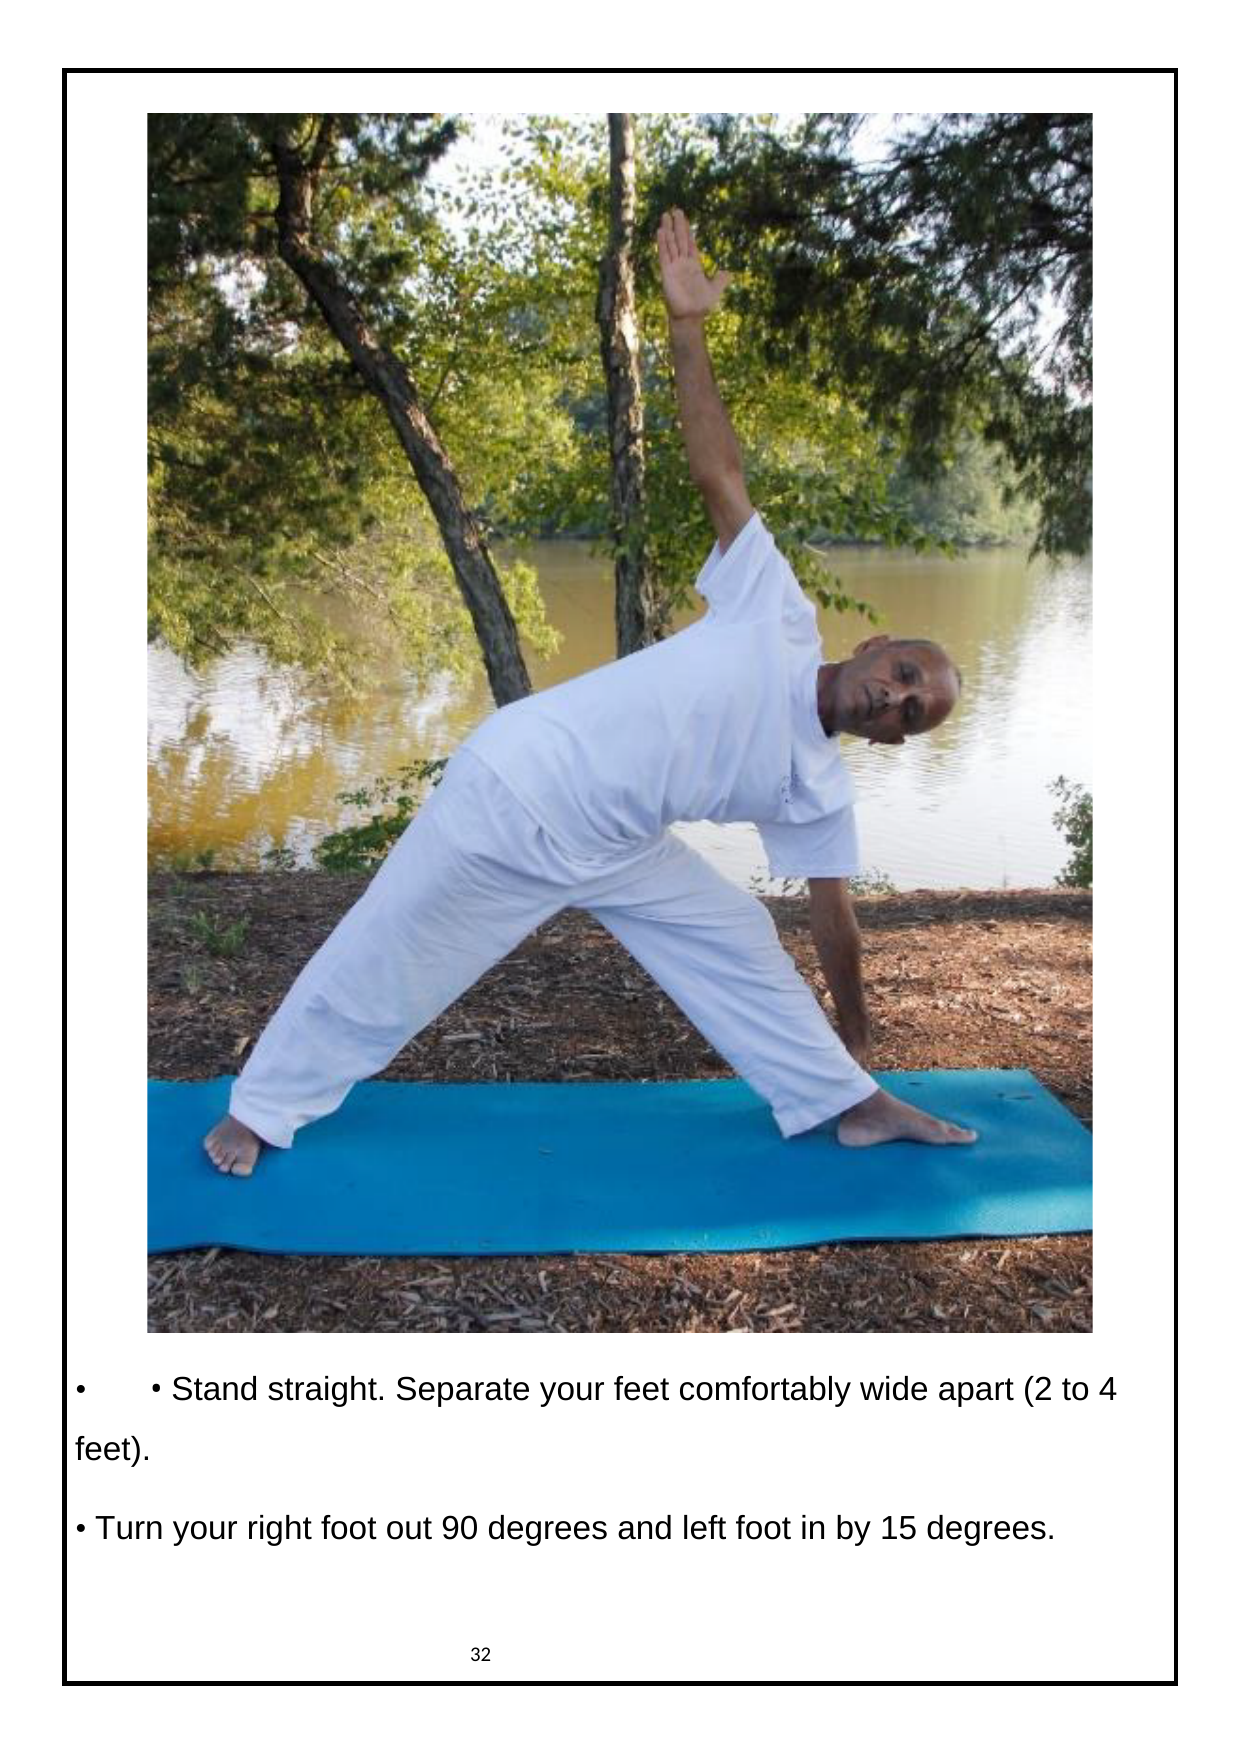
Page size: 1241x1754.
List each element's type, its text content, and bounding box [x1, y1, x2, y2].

text • Turn your right foot out 90 degrees and left foot in by 15 degrees. [75, 1508, 1165, 1547]
list • Stand straight. Separate your feet comfortably wide apart (2 to 4 feet). [75, 1365, 1165, 1468]
